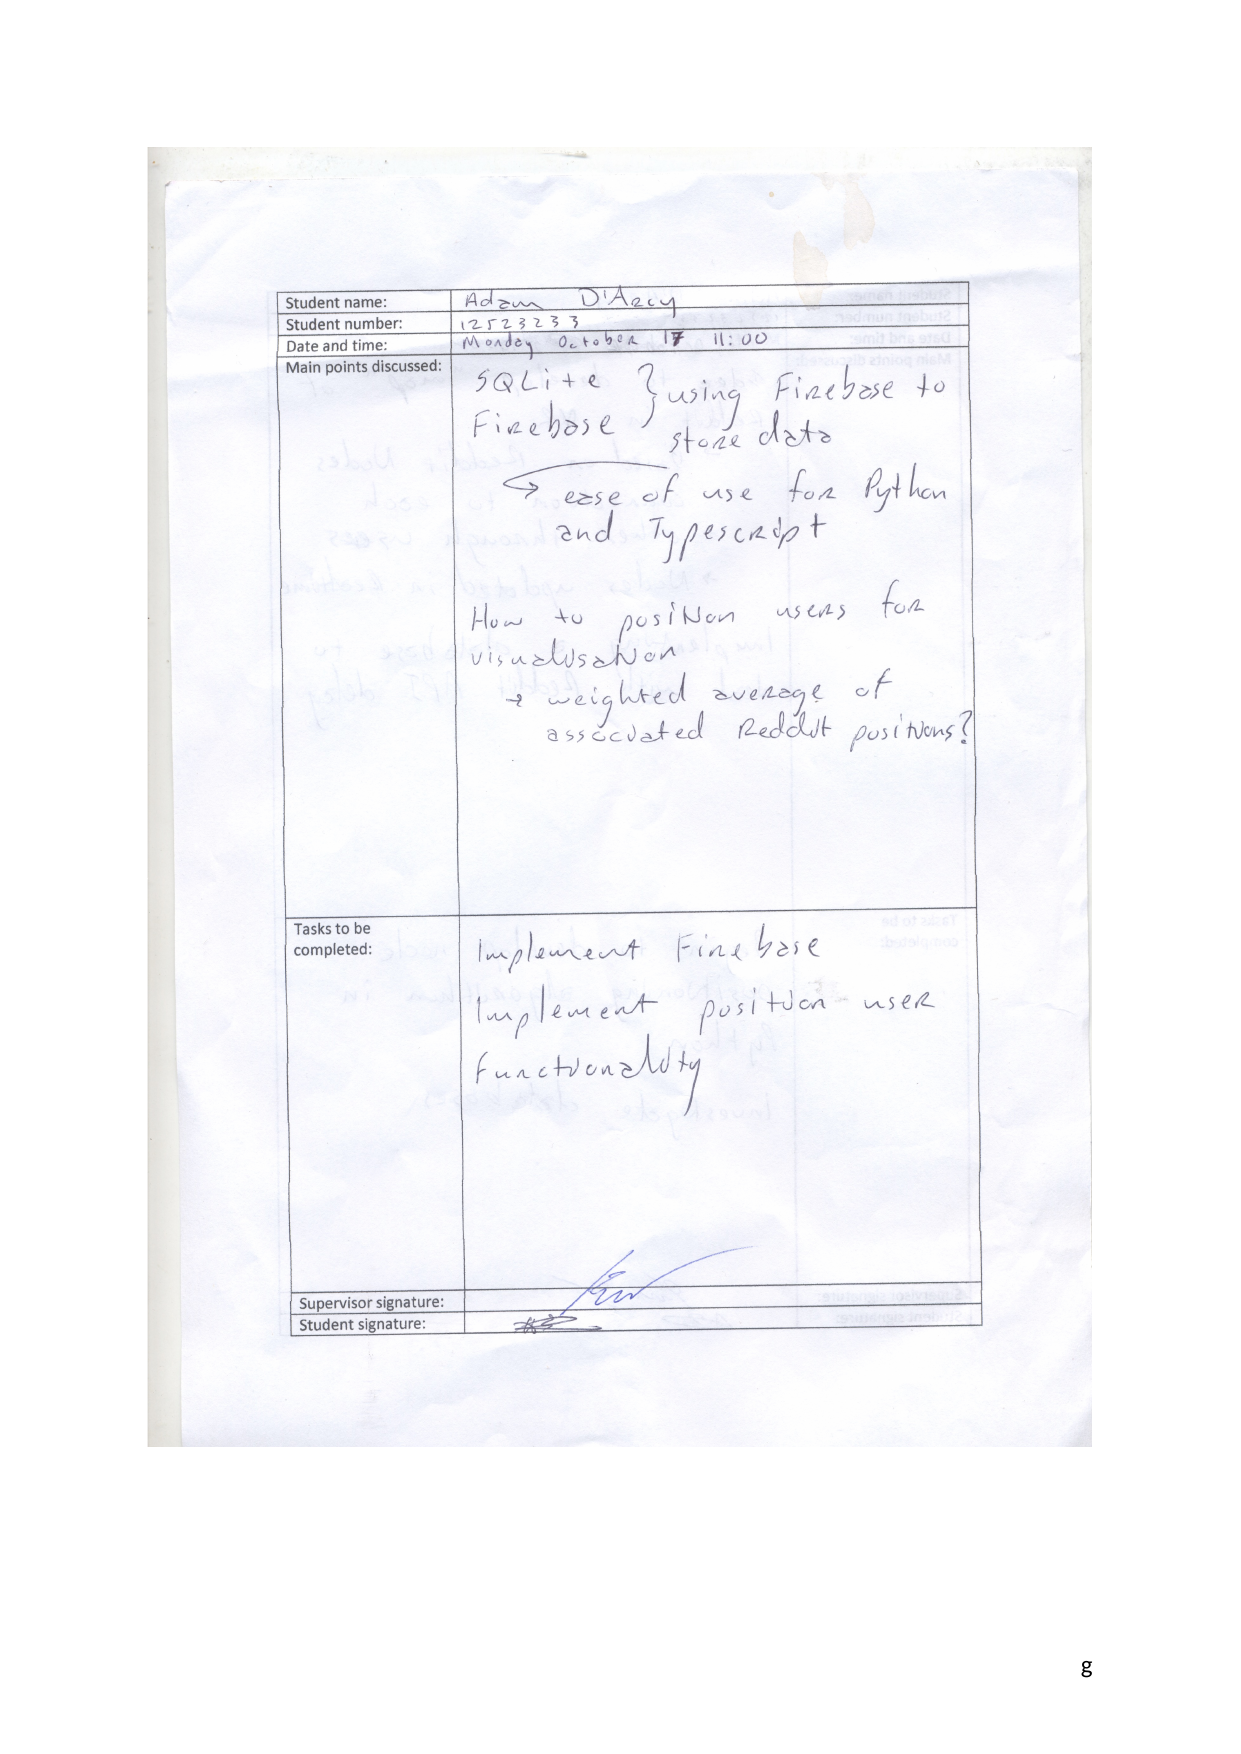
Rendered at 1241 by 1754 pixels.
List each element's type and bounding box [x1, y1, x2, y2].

picture [147, 147, 1092, 1447]
